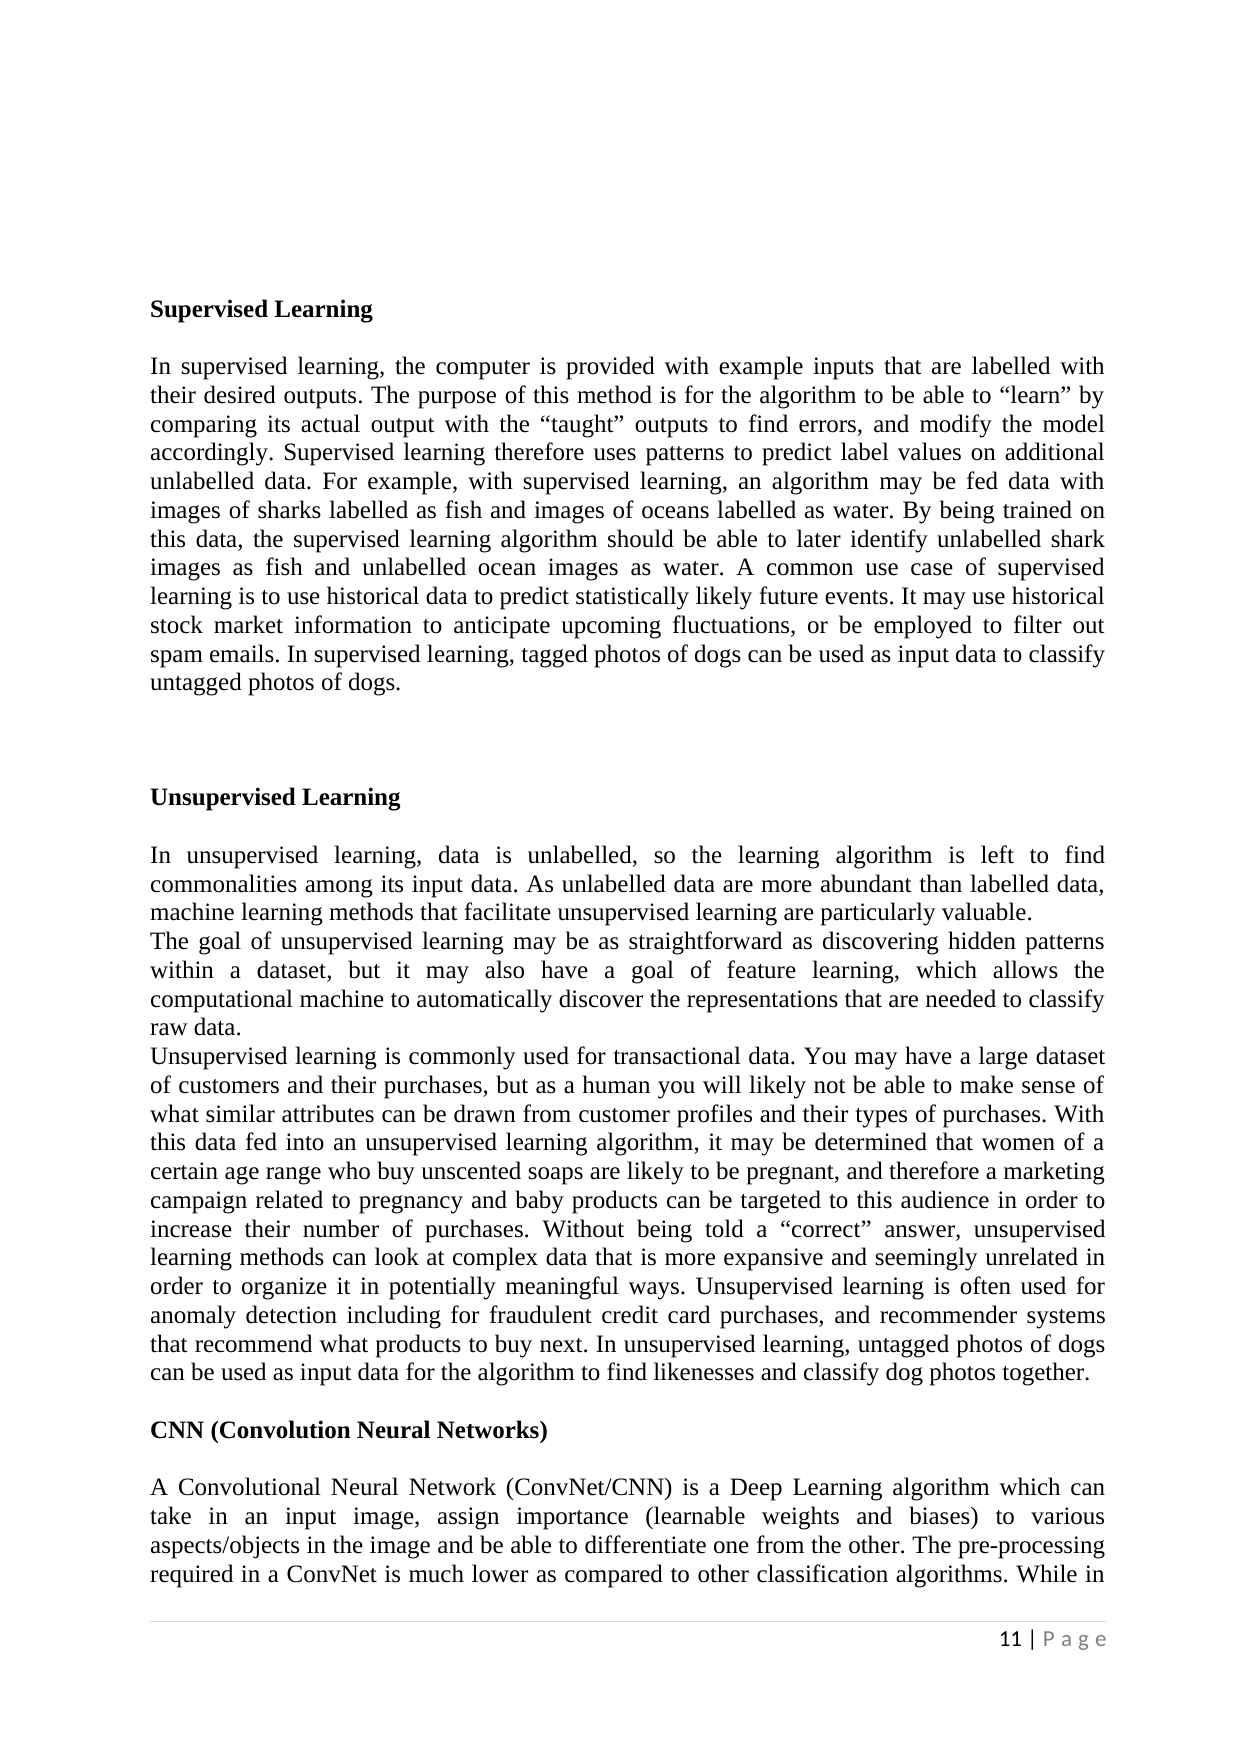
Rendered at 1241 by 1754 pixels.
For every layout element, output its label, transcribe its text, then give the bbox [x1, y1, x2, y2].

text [150, 1472, 1106, 1587]
text Supervised Learning [150, 294, 1106, 322]
text Unsupervised Learning [150, 782, 1106, 811]
text Unsupervised learning is commonly used for transactional data. You may have a large dataset of customers and their purchases, but as a human you will likely not be able to make sense of what similar attributes can be drawn from customer profiles and their types of purchases. With this data fed into an unsupervised learning algorithm, it may be determined that women of a certain age range who buy unscented soaps are likely to be pregnant, and therefore a marketing campaign related to pregnancy and baby products can be targeted to this audience in order to increase their number of purchases. Without being told a “correct” answer, unsupervised learning methods can look at complex data that is more expansive and seemingly unrelated in order to organize it in potentially meaningful ways. Unsupervised learning is often used for anomaly detection including for fraudulent credit card purchases, and recommender systems that recommend what products to buy next. In unsupervised learning, untagged photos of dogs can be used as input data for the algorithm to find likenesses and classify dog photos together. [150, 1041, 1106, 1386]
text In supervised learning, the computer is provided with example inputs that are labelled with their desired outputs. The purpose of this method is for the algorithm to be able to “learn” by comparing its actual output with the “taught” outputs to find errors, and modify the model accordingly. Supervised learning therefore uses patterns to predict label values on additional unlabelled data. For example, with supervised learning, an algorithm may be fed data with images of sharks labelled as fish and images of oceans labelled as water. By being trained on this data, the supervised learning algorithm should be able to later identify unlabelled shark images as fish and unlabelled ocean images as water. A common use case of supervised learning is to use historical data to predict statistically likely future events. It may use historical stock market information to anticipate upcoming fluctuations, or be employed to filter out spam emails. In supervised learning, tagged photos of dogs can be used as input data to classify untagged photos of dogs. [150, 351, 1106, 696]
text The goal of unsupervised learning may be as straightforward as discovering hidden patterns within a dataset, but it may also have a goal of feature learning, which allows the computational machine to automatically discover the representations that are needed to classify raw data. [150, 926, 1106, 1041]
text CNN (Convolution Neural Networks) [150, 1415, 1106, 1444]
text In unsupervised learning, data is unlabelled, so the learning algorithm is left to find commonalities among its input data. As unlabelled data are more abundant than labelled data, machine learning methods that facilitate unsupervised learning are particularly valuable. [150, 840, 1106, 926]
